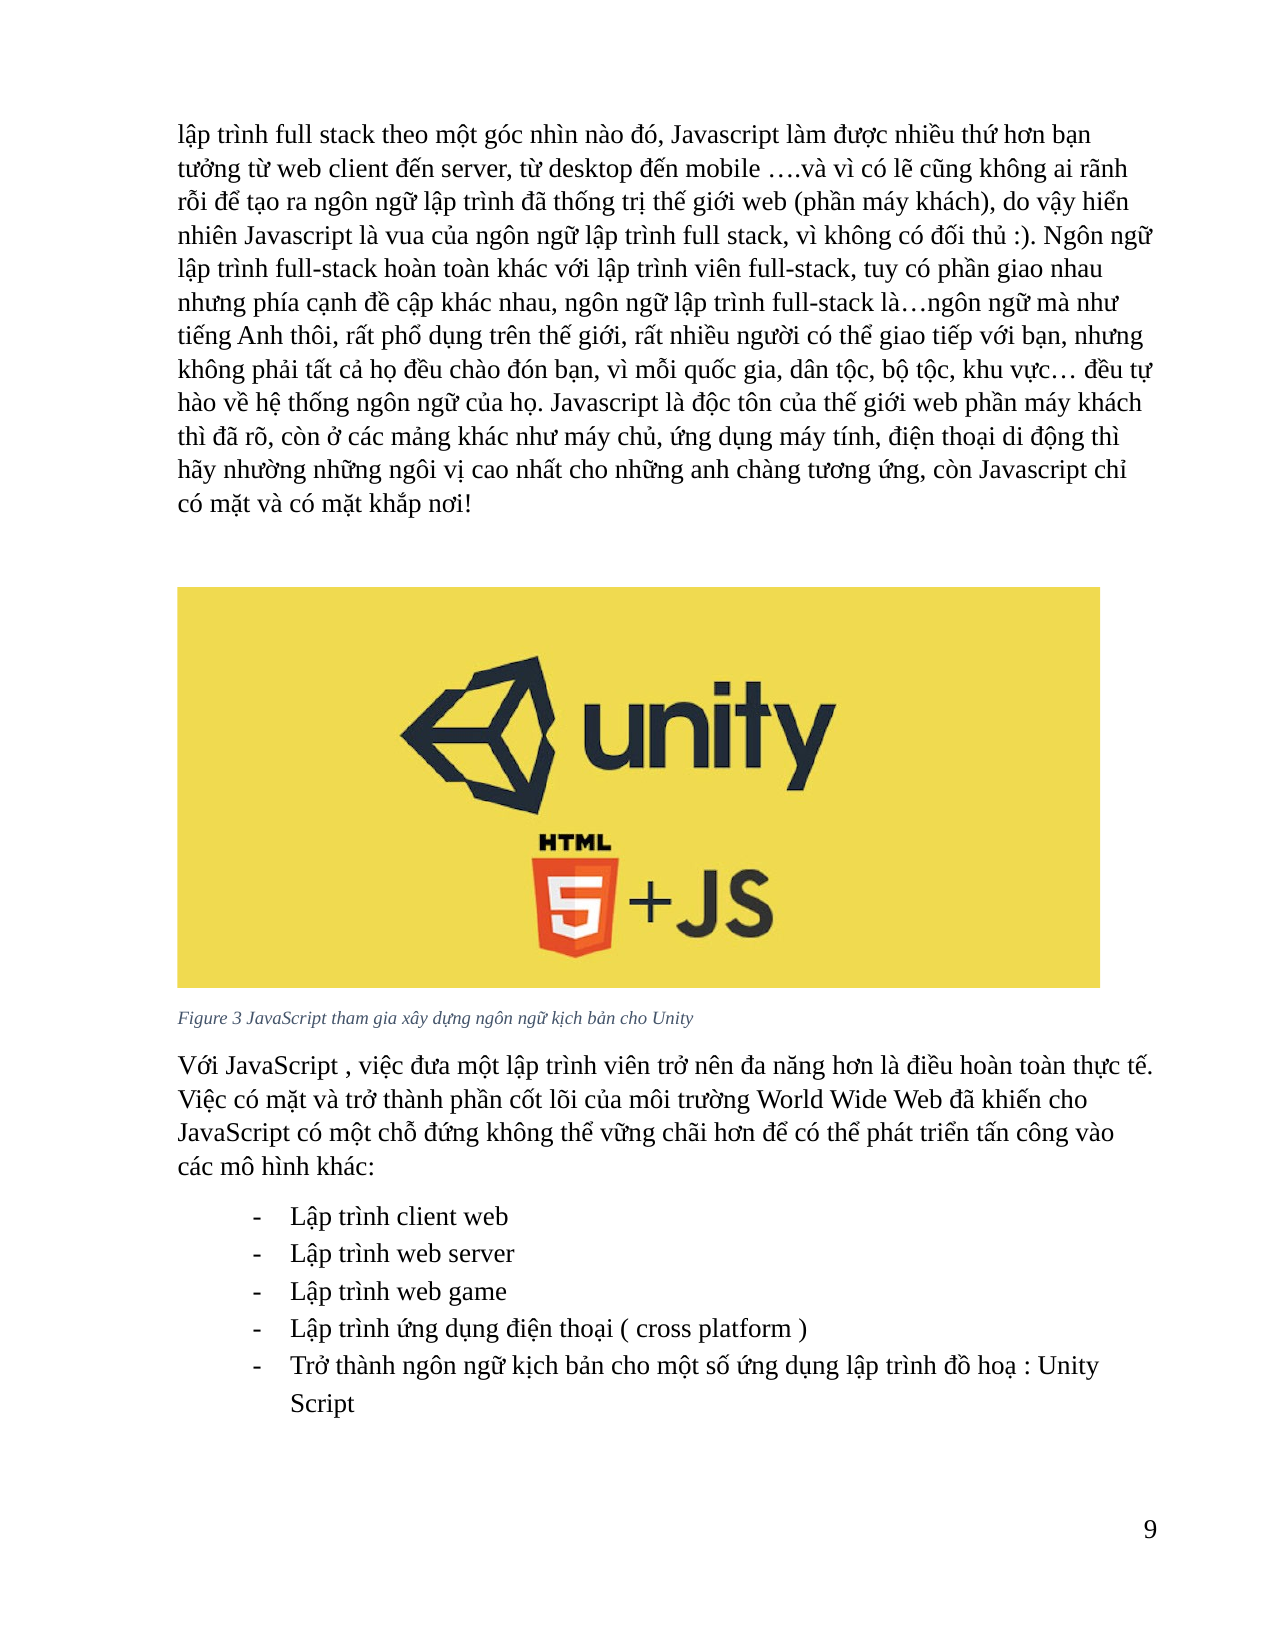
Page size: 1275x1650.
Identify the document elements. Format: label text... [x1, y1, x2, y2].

list Lập trình web game [252, 1275, 1122, 1306]
text Figure 3 JavaScript tham gia xây dựng ngôn ngữ kịch bản cho Unity [177, 1007, 1157, 1028]
list Lập trình client web [252, 1200, 1122, 1231]
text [177, 118, 1157, 518]
list Lập trình web server [252, 1237, 1122, 1269]
picture [177, 587, 1101, 988]
list Lập trình ứng dụng điện thoại ( cross platform ) [252, 1312, 1122, 1343]
text Với JavaScript , việc đưa một lập trình viên trở nên đa năng hơn là điều hoàn toàn thực tế. Việc có mặt và trở thành phần cốt lõi của môi trường World Wide Web đã khiến cho JavaScript có một chỗ đứng không thể vững chãi hơn để có thể phát triển tấn công vào các mô hình khác: [177, 1049, 1157, 1181]
list Trở thành ngôn ngữ kịch bản cho một số ứng dụng lập trình đồ hoạ : Unity Script [252, 1349, 1122, 1418]
